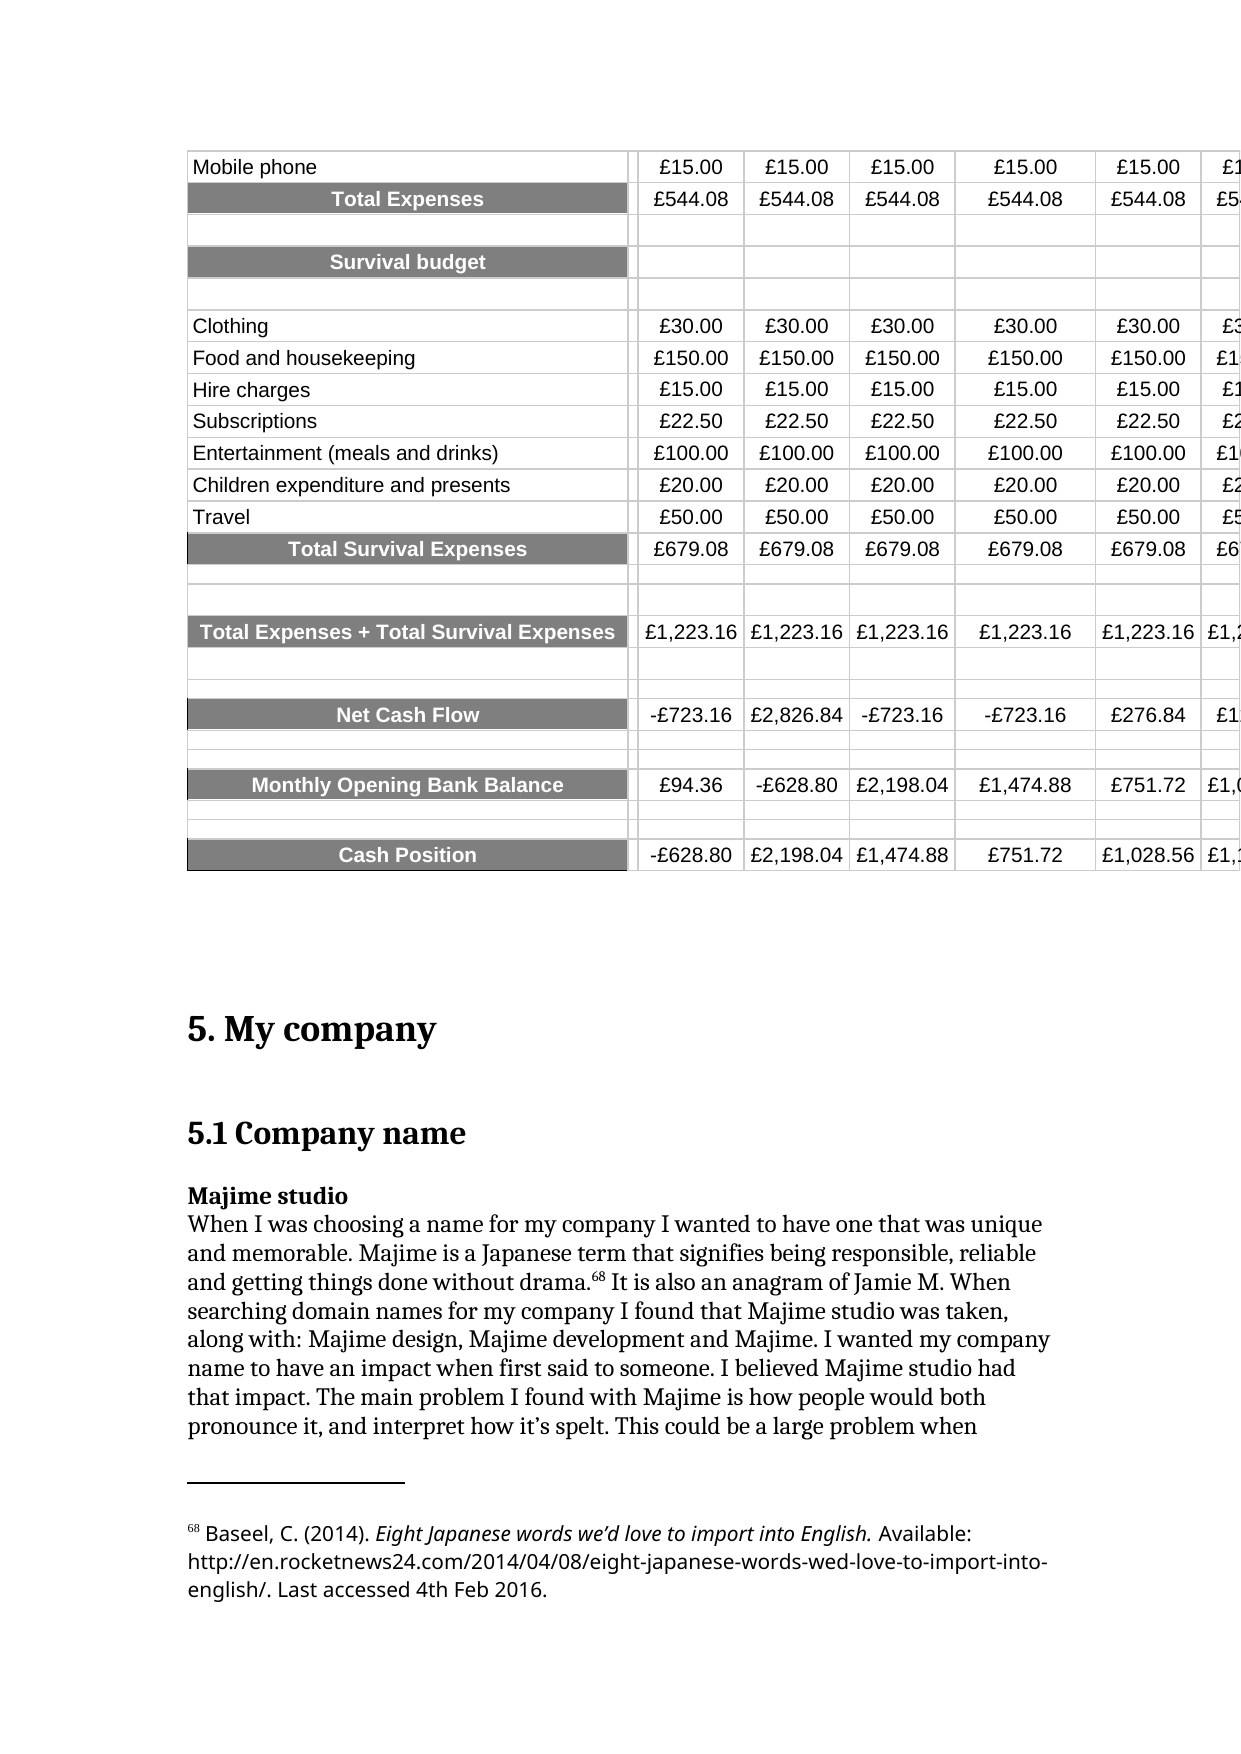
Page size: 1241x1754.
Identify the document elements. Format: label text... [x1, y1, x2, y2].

table_cell £15.00 [639, 374, 743, 404]
table_cell -£723.16 [956, 699, 1095, 729]
table_cell £1,223.16 [1202, 616, 1239, 647]
table_cell £50.00 [745, 502, 849, 532]
table_cell [850, 565, 954, 583]
table_cell [188, 585, 627, 615]
table_cell [639, 585, 743, 615]
table_cell [629, 183, 637, 213]
table_cell £751.72 [1096, 770, 1200, 799]
table_cell Survival budget [188, 247, 627, 277]
table_cell £94.36 [639, 770, 743, 799]
table_cell [1096, 585, 1200, 615]
table_cell [629, 770, 637, 799]
table_cell Food and housekeeping [188, 342, 627, 373]
table_cell [850, 731, 954, 749]
table_cell £30.00 [639, 311, 743, 341]
table_cell £1,223.16 [745, 616, 849, 647]
table_cell £2,198.04 [745, 840, 849, 870]
table_cell [629, 406, 637, 436]
table_cell [1202, 801, 1239, 819]
table_cell £15.00 [850, 374, 954, 404]
table_cell [850, 279, 954, 309]
table_cell [1202, 731, 1239, 749]
table_cell [629, 616, 637, 647]
table_cell [956, 565, 1095, 583]
table_cell [956, 279, 1095, 309]
table_cell [850, 820, 954, 838]
table_cell [956, 215, 1095, 245]
table_cell £276.84 [1096, 699, 1200, 729]
table_cell [629, 820, 637, 838]
table_cell £15.00 [745, 374, 849, 404]
table_cell £20.00 [956, 470, 1095, 500]
table_cell £544.08 [850, 183, 954, 213]
table_cell £1,223.16 [1096, 616, 1200, 647]
table_cell Subscriptions [188, 406, 627, 436]
table_cell £22.50 [956, 406, 1095, 436]
table_cell [1202, 648, 1239, 678]
table_cell [956, 750, 1095, 768]
table_cell [745, 820, 849, 838]
table_cell [956, 585, 1095, 615]
table_cell [745, 565, 849, 583]
table_cell [629, 699, 637, 729]
table_cell £20.00 [850, 470, 954, 500]
table_cell £100.00 [1202, 438, 1239, 468]
table_cell [745, 750, 849, 768]
table_cell [188, 215, 627, 245]
table_cell [956, 247, 1095, 277]
table_cell [956, 680, 1095, 698]
table_cell £150.00 [745, 342, 849, 373]
table_cell £100.00 [745, 438, 849, 468]
table_cell [639, 680, 743, 698]
table_cell £1,028.56 [1202, 770, 1239, 799]
table_cell Net Cash Flow [188, 699, 627, 729]
table_cell [639, 279, 743, 309]
table_cell [850, 585, 954, 615]
table_cell Cash Position [188, 840, 627, 870]
table_cell £751.72 [956, 840, 1095, 870]
table_cell -£723.16 [850, 699, 954, 729]
table_cell [1202, 680, 1239, 698]
table_cell [1096, 565, 1200, 583]
table_cell £50.00 [850, 502, 954, 532]
table_cell [629, 374, 637, 404]
table_cell Children expenditure and presents [188, 470, 627, 500]
table_cell [850, 750, 954, 768]
table_cell [1096, 648, 1200, 678]
table_cell £20.00 [1096, 470, 1200, 500]
table_cell [629, 840, 637, 870]
table_cell [629, 438, 637, 468]
table_cell [850, 680, 954, 698]
table_cell [188, 680, 627, 698]
table_cell £544.08 [1202, 183, 1239, 213]
table_cell [639, 247, 743, 277]
table_cell [629, 215, 637, 245]
table_cell [188, 565, 627, 583]
table_cell [1096, 680, 1200, 698]
table_cell -£628.80 [639, 840, 743, 870]
table_cell £1,223.16 [639, 616, 743, 647]
table_cell £679.08 [850, 534, 954, 564]
table_cell [188, 648, 627, 678]
table_cell [639, 801, 743, 819]
table_cell £20.00 [745, 470, 849, 500]
table_cell [629, 279, 637, 309]
table_cell £150.00 [639, 342, 743, 373]
table_cell £2,826.84 [745, 699, 849, 729]
table_cell £150.00 [1096, 342, 1200, 373]
table_cell [639, 731, 743, 749]
table_cell [629, 534, 637, 564]
table_cell [1096, 801, 1200, 819]
table_cell £100.00 [1096, 438, 1200, 468]
table_cell £2,198.04 [850, 770, 954, 799]
table_cell Total Expenses [188, 183, 627, 213]
table_cell £20.00 [1202, 470, 1239, 500]
table_cell [745, 648, 849, 678]
table_cell £50.00 [639, 502, 743, 532]
table_cell £15.00 [639, 152, 743, 182]
table_cell [850, 215, 954, 245]
table_cell [639, 648, 743, 678]
table_cell [188, 279, 627, 309]
table_cell Monthly Opening Bank Balance [188, 770, 627, 799]
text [187, 1210, 1053, 1440]
table_cell [629, 502, 637, 532]
table_cell £100.00 [639, 438, 743, 468]
table_cell Total Survival Expenses [188, 534, 627, 564]
table_cell £15.00 [1096, 374, 1200, 404]
table_cell [745, 680, 849, 698]
table_cell [629, 750, 637, 768]
table_cell £15.00 [956, 152, 1095, 182]
table_cell £22.50 [850, 406, 954, 436]
subtitle 5.1 Company name [187, 1114, 1053, 1153]
table_cell [745, 279, 849, 309]
table_cell £50.00 [1202, 502, 1239, 532]
table_cell [629, 247, 637, 277]
table_cell [850, 247, 954, 277]
table_cell -£723.16 [639, 699, 743, 729]
table_cell [639, 215, 743, 245]
table_cell [629, 152, 637, 182]
table_cell £1,474.88 [850, 840, 954, 870]
table_cell [629, 470, 637, 500]
table_cell [629, 311, 637, 341]
table_cell Hire charges [188, 374, 627, 404]
table_cell £544.08 [745, 183, 849, 213]
table_cell [1096, 731, 1200, 749]
table_cell [629, 565, 637, 583]
table_cell £679.08 [956, 534, 1095, 564]
table_cell [850, 648, 954, 678]
table_cell £22.50 [745, 406, 849, 436]
table_cell [629, 731, 637, 749]
table_cell [745, 585, 849, 615]
table_cell [639, 750, 743, 768]
table_cell £30.00 [1202, 311, 1239, 341]
table_cell £679.08 [1202, 534, 1239, 564]
table_cell £1,223.16 [850, 616, 954, 647]
table_cell [956, 731, 1095, 749]
table_cell [1202, 750, 1239, 768]
table_cell £544.08 [956, 183, 1095, 213]
table_cell Travel [188, 502, 627, 532]
table_cell [850, 801, 954, 819]
table_cell [629, 648, 637, 678]
table_cell Total Expenses + Total Survival Expenses [188, 616, 627, 647]
table_cell £679.08 [1096, 534, 1200, 564]
table_cell £544.08 [639, 183, 743, 213]
table_cell [956, 648, 1095, 678]
table_cell £15.00 [745, 152, 849, 182]
table_cell £15.00 [1202, 374, 1239, 404]
table_cell £679.08 [639, 534, 743, 564]
table_cell £150.00 [1202, 342, 1239, 373]
table_cell Clothing [188, 311, 627, 341]
table_cell [745, 215, 849, 245]
table_cell £30.00 [956, 311, 1095, 341]
table_cell £22.50 [639, 406, 743, 436]
subtitle 5. My company [187, 1007, 1053, 1051]
table_cell [1202, 279, 1239, 309]
table_cell £15.00 [1202, 152, 1239, 182]
table_cell £150.00 [956, 342, 1095, 373]
table_cell [188, 750, 627, 768]
table_cell [188, 731, 627, 749]
table_cell [1096, 247, 1200, 277]
table_cell £22.50 [1202, 406, 1239, 436]
table_cell £1,028.56 [1096, 840, 1200, 870]
text Majime studio [187, 1182, 1053, 1210]
table_cell [1096, 750, 1200, 768]
table_cell [188, 820, 627, 838]
table_cell [1202, 565, 1239, 583]
table_cell [1202, 247, 1239, 277]
table_cell £30.00 [850, 311, 954, 341]
table_cell £30.00 [1096, 311, 1200, 341]
table_cell £126.84 [1202, 699, 1239, 729]
table_cell [745, 731, 849, 749]
table_cell [629, 680, 637, 698]
table_cell [1202, 820, 1239, 838]
table_cell [1202, 585, 1239, 615]
table_cell £544.08 [1096, 183, 1200, 213]
table_cell [629, 585, 637, 615]
table_cell [1096, 215, 1200, 245]
table_cell £1,223.16 [956, 616, 1095, 647]
table_cell -£628.80 [745, 770, 849, 799]
table_cell [956, 820, 1095, 838]
table_cell £1,155.40 [1202, 840, 1239, 870]
table_cell [629, 801, 637, 819]
table_cell £1,474.88 [956, 770, 1095, 799]
table_cell £30.00 [745, 311, 849, 341]
table_cell £22.50 [1096, 406, 1200, 436]
table_cell [1096, 279, 1200, 309]
table_cell £150.00 [850, 342, 954, 373]
table_cell [745, 801, 849, 819]
table_cell £20.00 [639, 470, 743, 500]
table_cell [1202, 215, 1239, 245]
table_cell £50.00 [1096, 502, 1200, 532]
table_cell [956, 801, 1095, 819]
table_cell [1096, 820, 1200, 838]
table_cell [188, 801, 627, 819]
table_cell Mobile phone [188, 152, 627, 182]
table_cell £50.00 [956, 502, 1095, 532]
table_cell [745, 247, 849, 277]
table_cell £15.00 [850, 152, 954, 182]
table_cell [639, 565, 743, 583]
table_cell [639, 820, 743, 838]
table_cell £100.00 [850, 438, 954, 468]
table_cell £679.08 [745, 534, 849, 564]
table_cell [629, 342, 637, 373]
table_cell Entertainment (meals and drinks) [188, 438, 627, 468]
table_cell £15.00 [1096, 152, 1200, 182]
table_cell £100.00 [956, 438, 1095, 468]
table_cell £15.00 [956, 374, 1095, 404]
